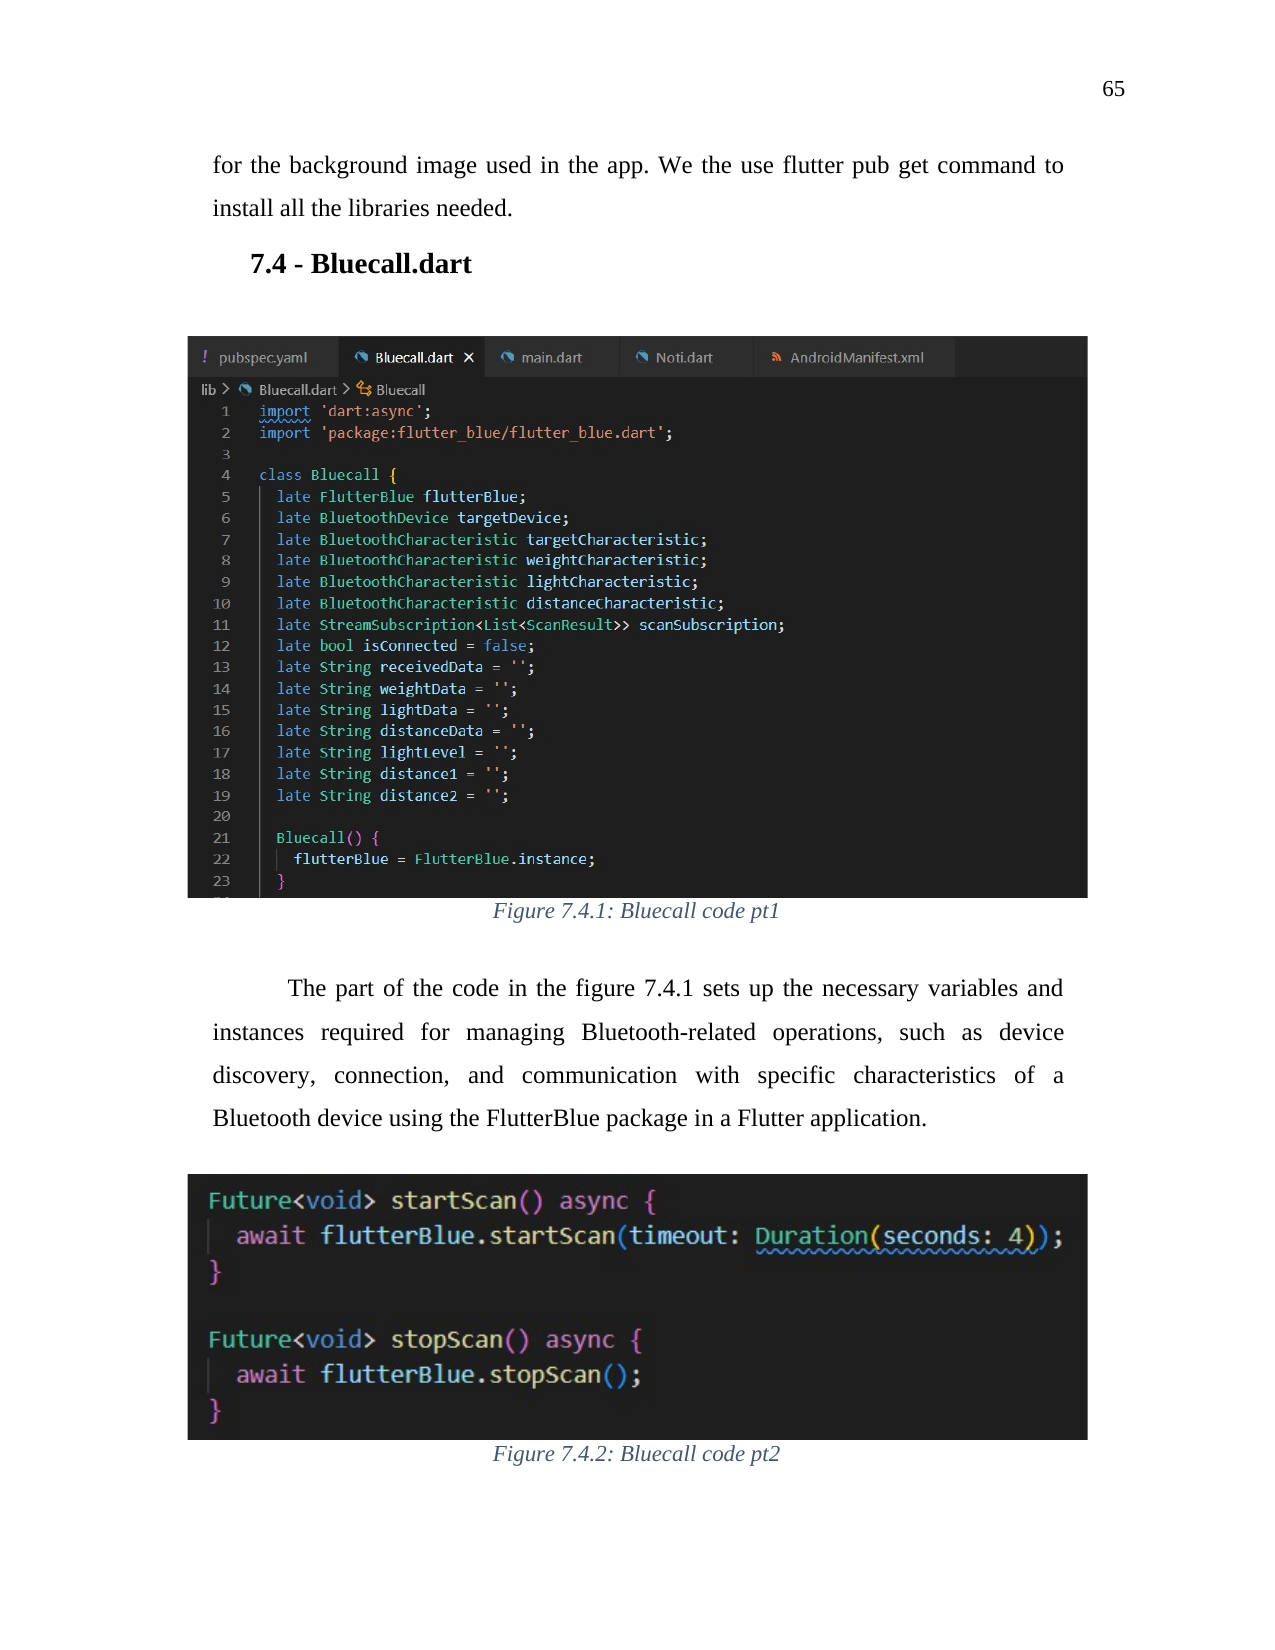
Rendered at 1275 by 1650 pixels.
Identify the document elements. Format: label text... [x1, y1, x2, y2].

text The part of the code in the figure 7.4.1 sets up the necessary variables and instances required for managing Bluetooth-related operations, such as device discovery, connection, and communication with specific characteristics of a Bluetooth device using the FlutterBlue package in a Flutter application. [212, 973, 1065, 1132]
picture [187, 336, 1088, 898]
picture [187, 1174, 1088, 1440]
text Figure 7.4.1: Bluecall code pt1 [187, 898, 1087, 924]
subtitle 7.4 - Bluecall.dart [250, 246, 1087, 279]
text Figure 7.4.2: Bluecall code pt2 [187, 1440, 1087, 1466]
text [212, 150, 1065, 222]
